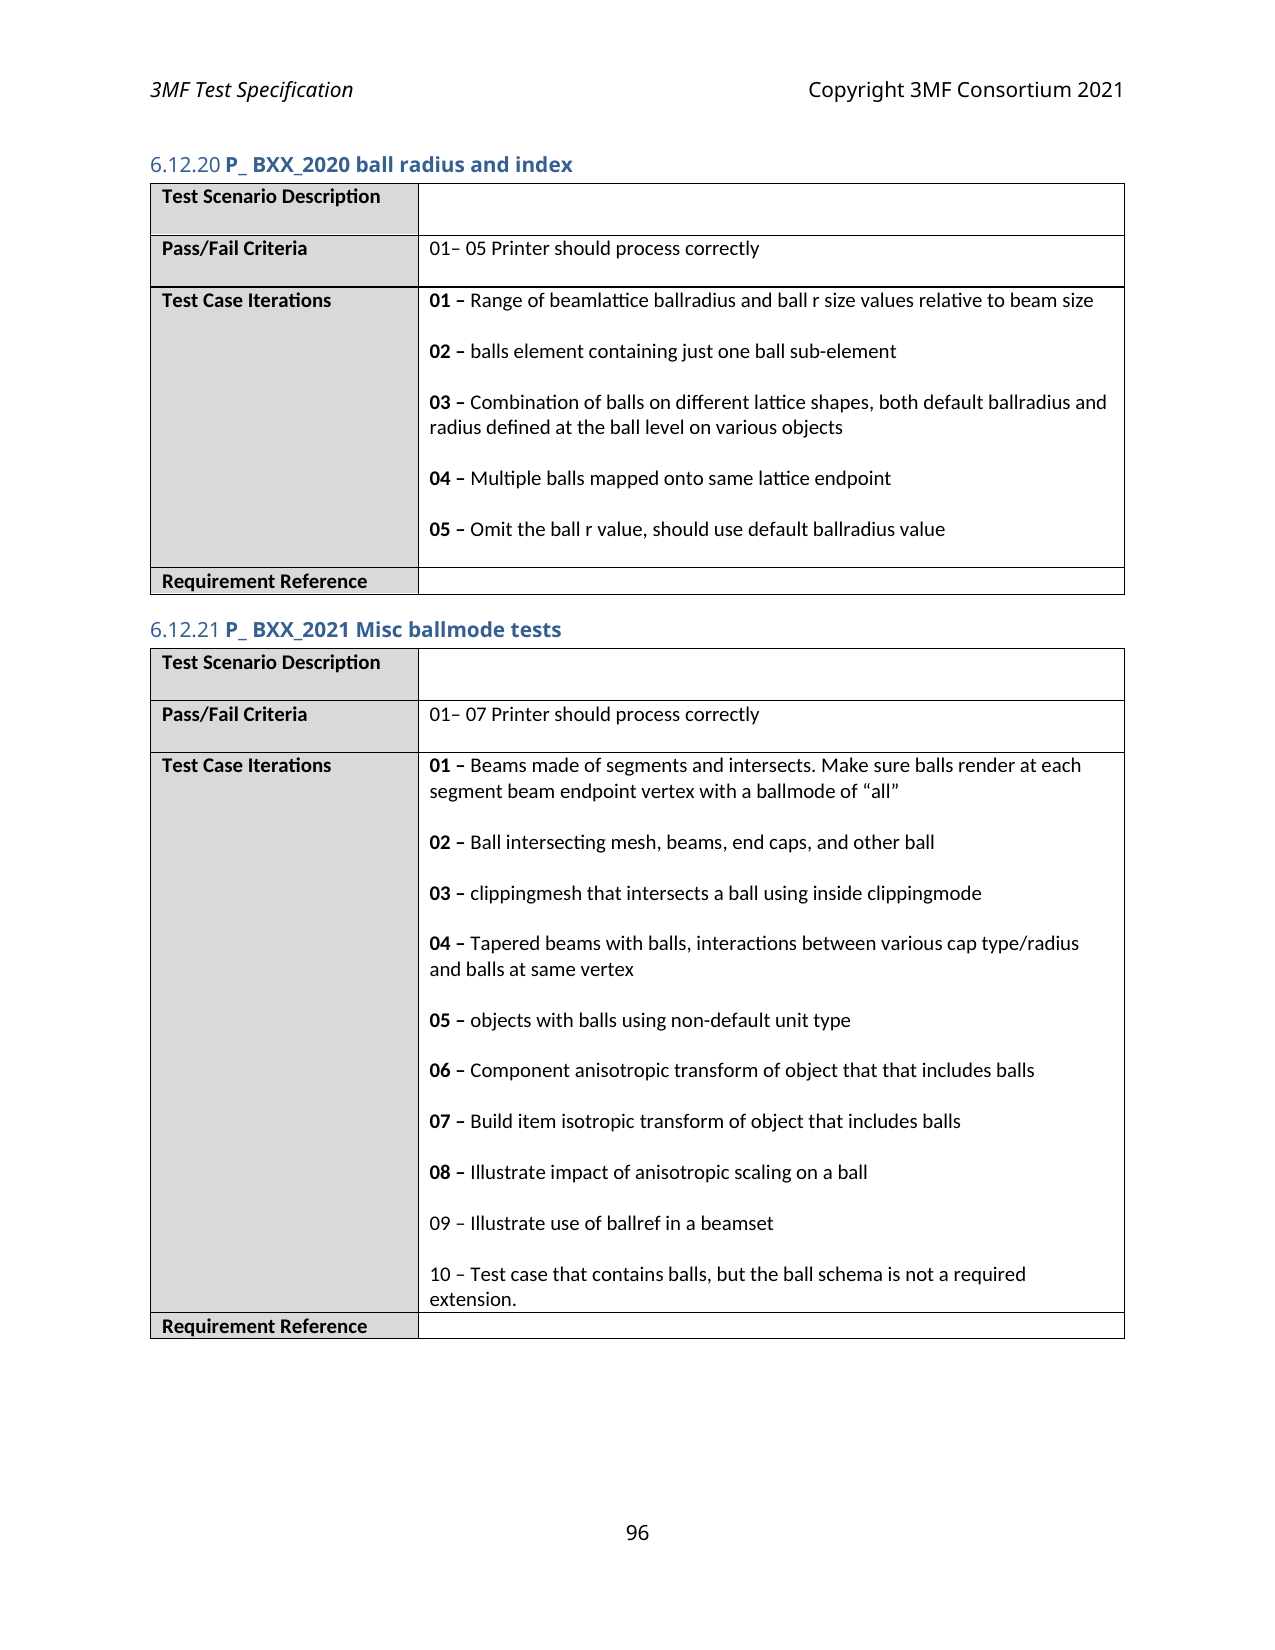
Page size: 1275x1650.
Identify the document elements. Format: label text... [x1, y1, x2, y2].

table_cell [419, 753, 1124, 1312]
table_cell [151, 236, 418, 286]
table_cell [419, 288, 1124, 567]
subtitle P_ BXX_2020 ball radius and index [150, 150, 1125, 178]
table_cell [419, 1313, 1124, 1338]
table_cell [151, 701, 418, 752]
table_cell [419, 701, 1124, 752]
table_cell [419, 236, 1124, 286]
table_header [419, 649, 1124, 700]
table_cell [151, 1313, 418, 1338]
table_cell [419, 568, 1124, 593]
subtitle P_ BXX_2021 Misc ballmode tests [150, 615, 1125, 644]
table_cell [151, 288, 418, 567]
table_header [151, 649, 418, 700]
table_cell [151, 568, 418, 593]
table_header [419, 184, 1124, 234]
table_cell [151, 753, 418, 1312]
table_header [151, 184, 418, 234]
